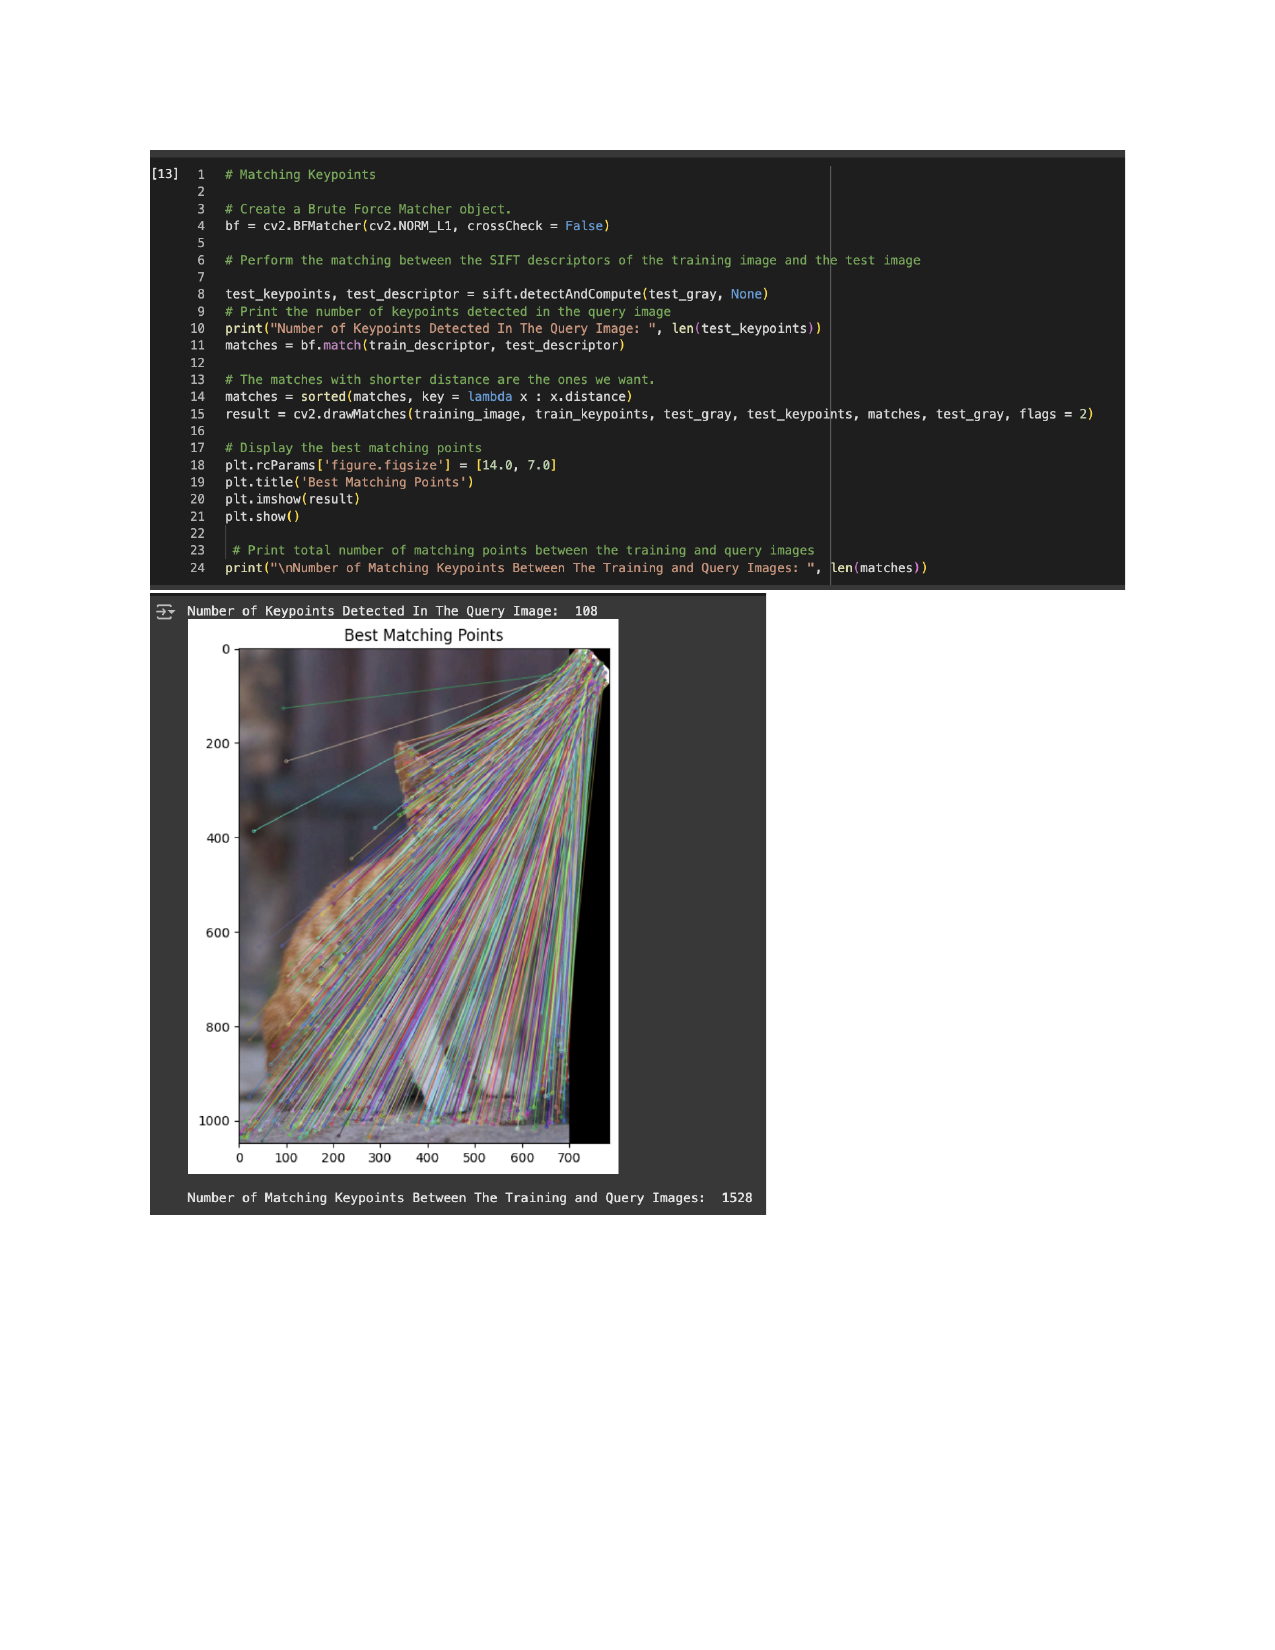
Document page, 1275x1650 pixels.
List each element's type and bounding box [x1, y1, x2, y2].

picture [150, 593, 767, 1215]
picture [150, 150, 1125, 590]
